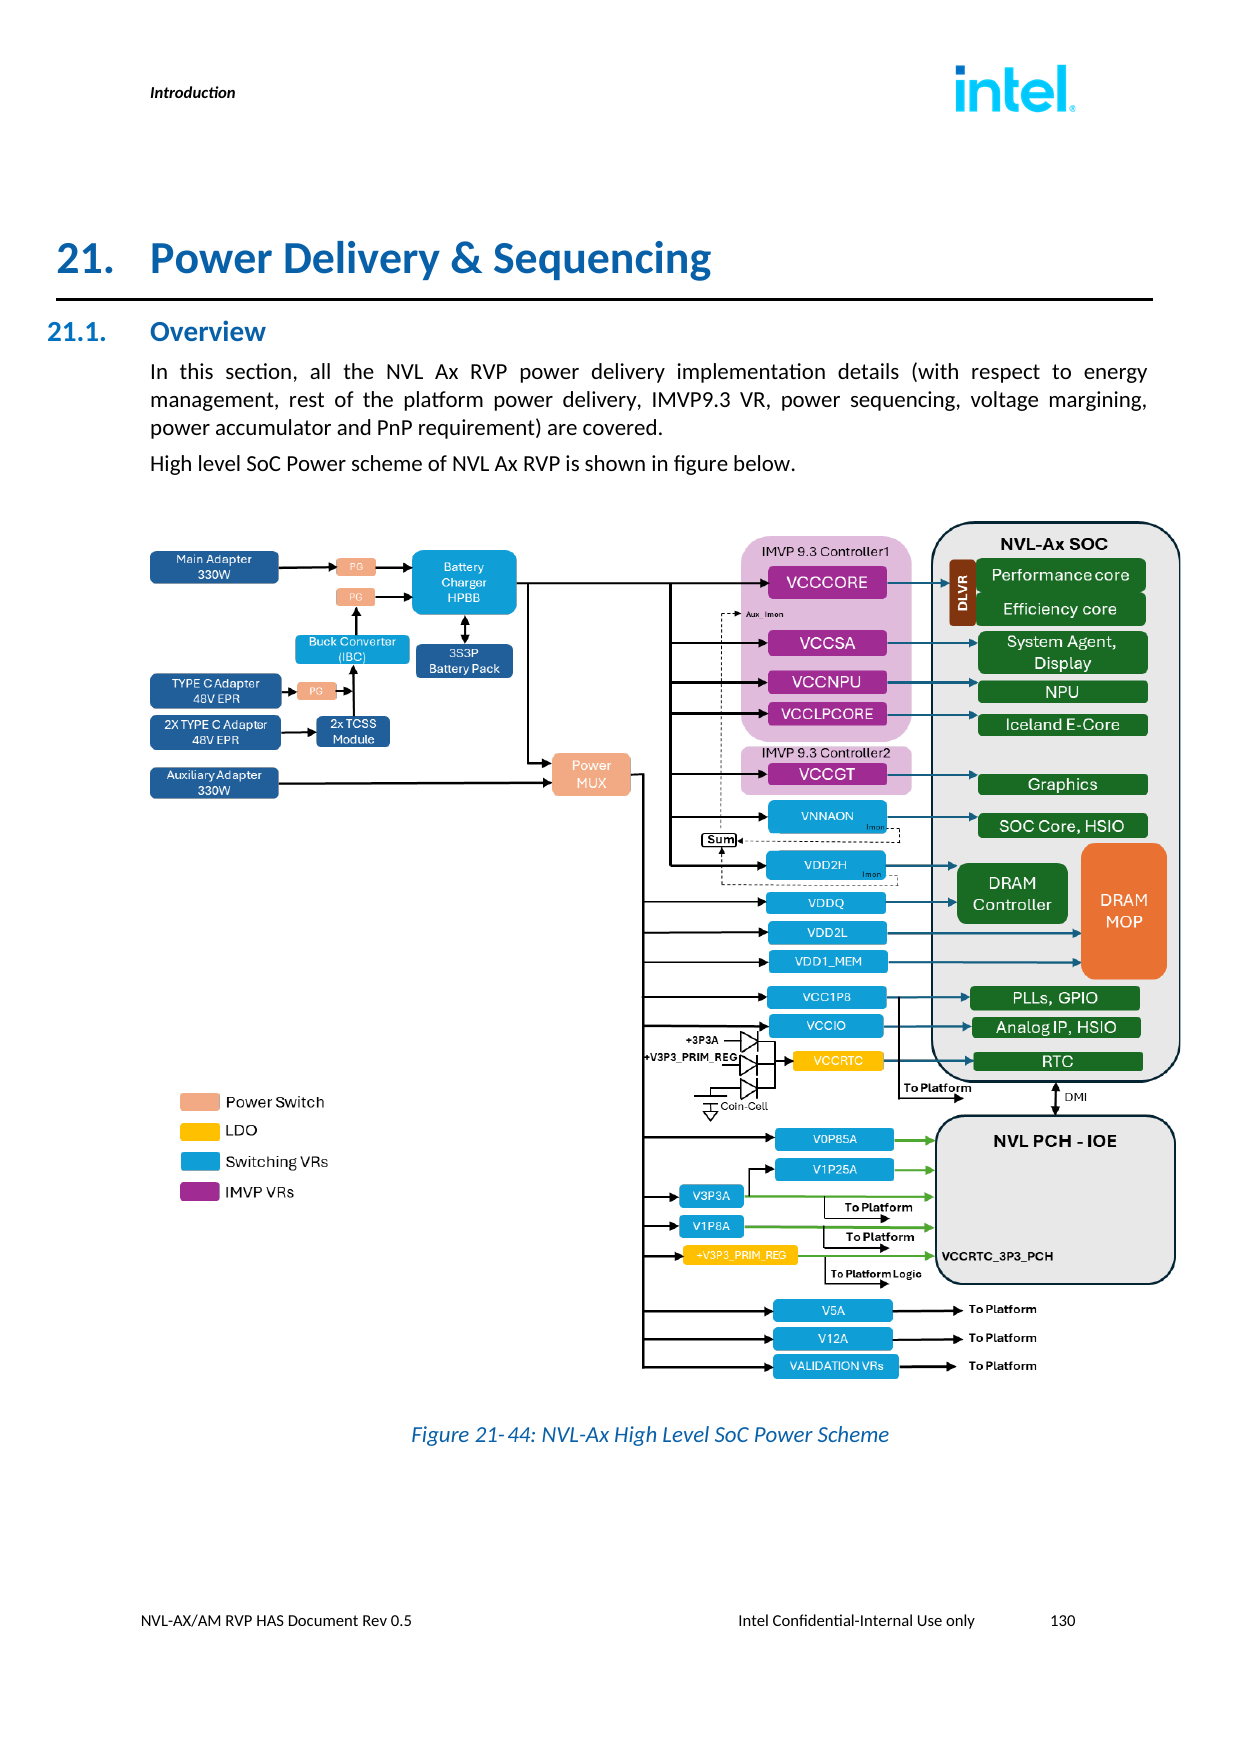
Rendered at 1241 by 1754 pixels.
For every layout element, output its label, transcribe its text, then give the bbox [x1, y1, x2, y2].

picture [150, 521, 1181, 1382]
picture [1147, 521, 1181, 552]
text High level SoC Power scheme of NVL Ax RVP is shown in figure below. [150, 449, 1150, 477]
text In this section, all the NVL Ax RVP power delivery implementation details (with respect to energy management, rest of the platform power delivery, IMVP9.3 VR, power sequencing, voltage margining, power accumulator and PnP requirement) are covered. [150, 357, 1150, 441]
picture [955, 62, 1076, 114]
subtitle Power Delivery & Sequencing [56, 226, 1153, 298]
subtitle Overview [47, 313, 1153, 348]
